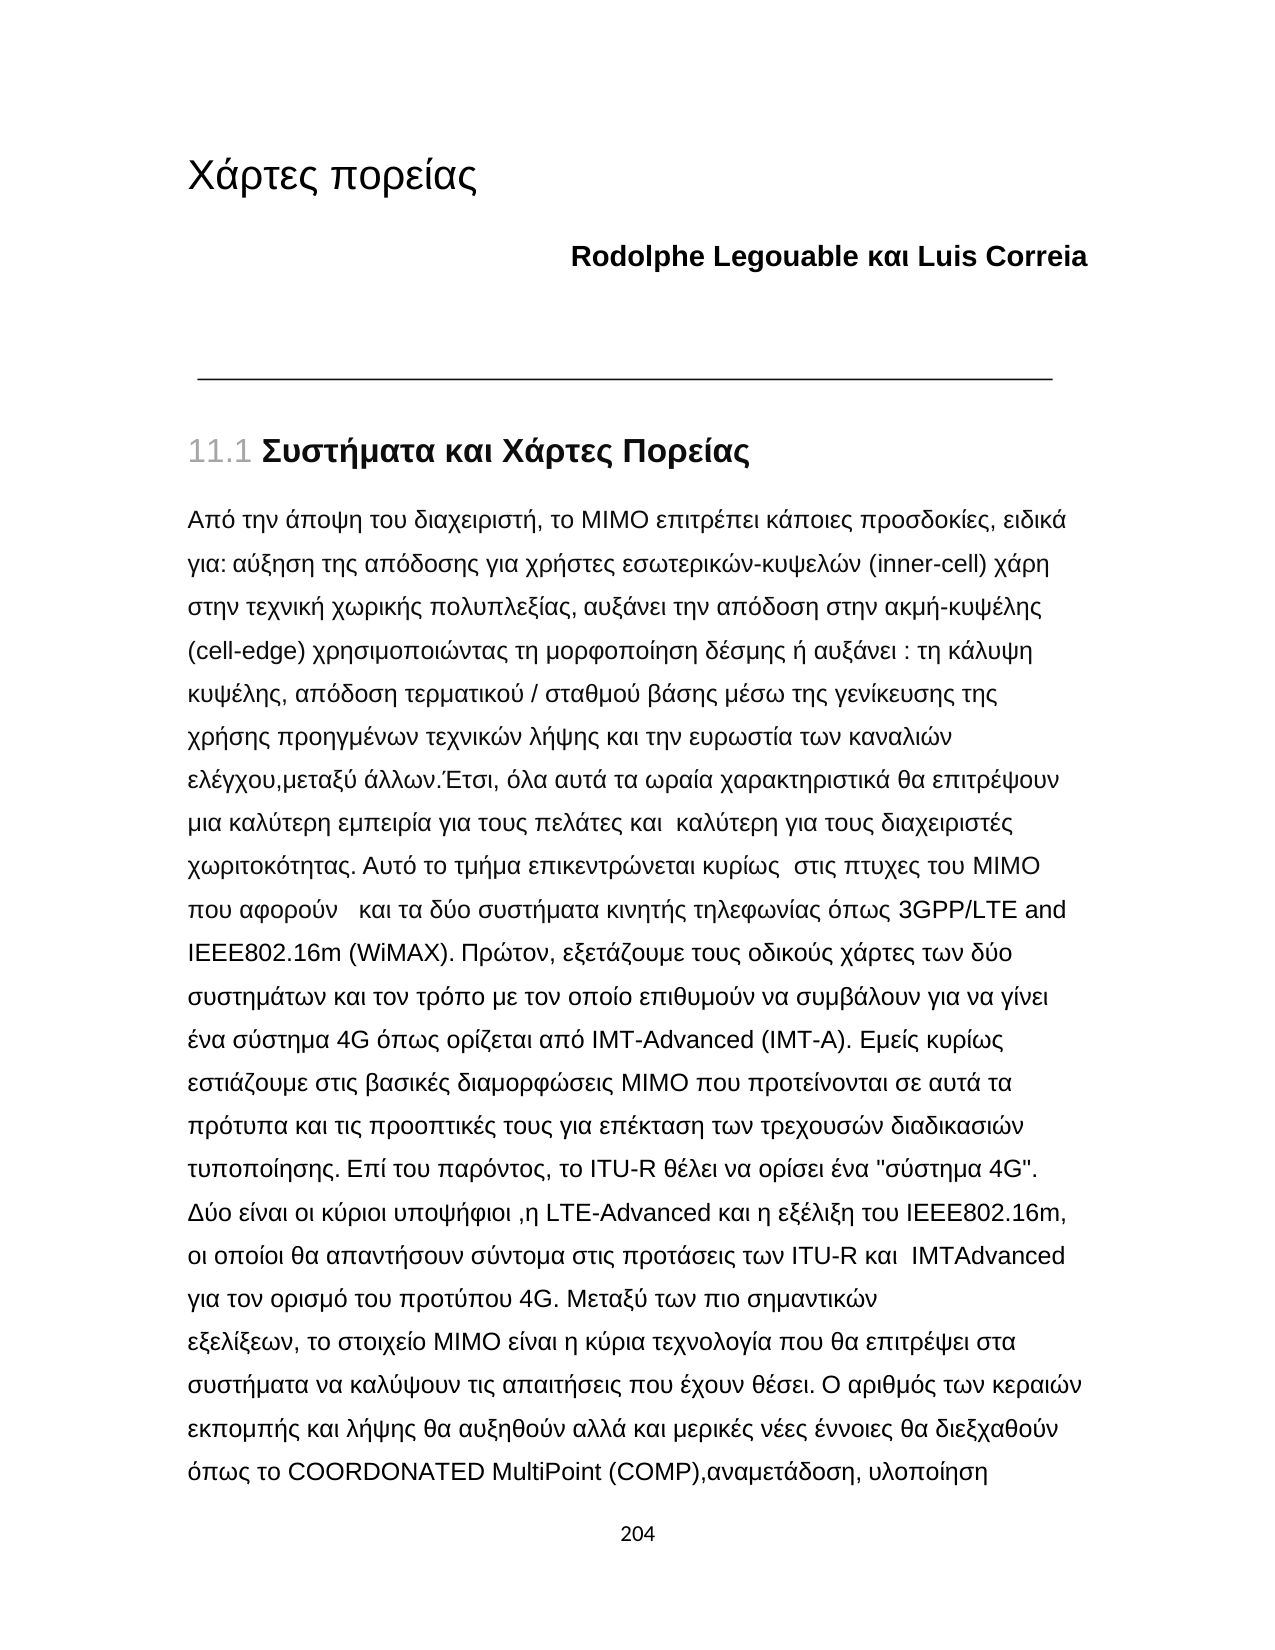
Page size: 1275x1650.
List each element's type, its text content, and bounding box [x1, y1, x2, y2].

text Από την άποψη του διαχειριστή, το MIMO επιτρέπει κάποιες προσδοκίες, ειδικά για: αύξηση της απόδοσης για χρήστες εσωτερικών-κυψελών (inner-cell) χάρη στην τεχνική χωρικής πολυπλεξίας, αυξάνει την απόδοση στην ακμή-κυψέλης (cell-edge) χρησιμοποιώντας τη μορφοποίηση δέσμης ή αυξάνει : τη κάλυψη κυψέλης, απόδοση τερματικού / σταθμού βάσης μέσω της γενίκευσης της χρήσης προηγμένων τεχνικών λήψης και την ευρωστία των καναλιών ελέγχου,μεταξύ άλλων.Έτσι, όλα αυτά τα ωραία χαρακτηριστικά θα επιτρέψουν μια καλύτερη εμπειρία για τους πελάτες και καλύτερη για τους διαχειριστές χωριτοκότητας. Αυτό το τμήμα επικεντρώνεται κυρίως στις πτυχες του MIMO που αφορούν και τα δύο συστήματα κινητής τηλεφωνίας όπως 3GPP/LTE and IEEE802.16m (WiMAX). Πρώτον, εξετάζουμε τους οδικούς χάρτες των δύο συστημάτων και τον τρόπο με τον οποίο επιθυμούν να συμβάλουν για να γίνει ένα σύστημα 4G όπως ορίζεται από IMT-Advanced (IMT-A). Εμείς κυρίως εστιάζουμε στις βασικές διαμορφώσεις MIMO που προτείνονται σε αυτά τα πρότυπα και τις προοπτικές τους για επέκταση των τρεχουσών διαδικασιών τυποποίησης. Επί του παρόντος, το ITU-R θέλει να ορίσει ένα "σύστημα 4G". Δύο είναι οι κύριοι υποψήφιοι ,η LTE-Advanced και η εξέλιξη του IEEE802.16m, οι οποίοι θα απαντήσουν σύντομα στις προτάσεις των ITU-R και IMTAdvanced για τον ορισμό του προτύπου 4G. Μεταξύ των πιο σημαντικών [187, 505, 1087, 1312]
text Χάρτες πορείας [187, 150, 1087, 198]
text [187, 1327, 1087, 1486]
text 11.1 Συστήματα και Χάρτες Πορείας [187, 431, 1087, 469]
text Rodolphe Legouable και Luis Correia [187, 238, 1087, 272]
